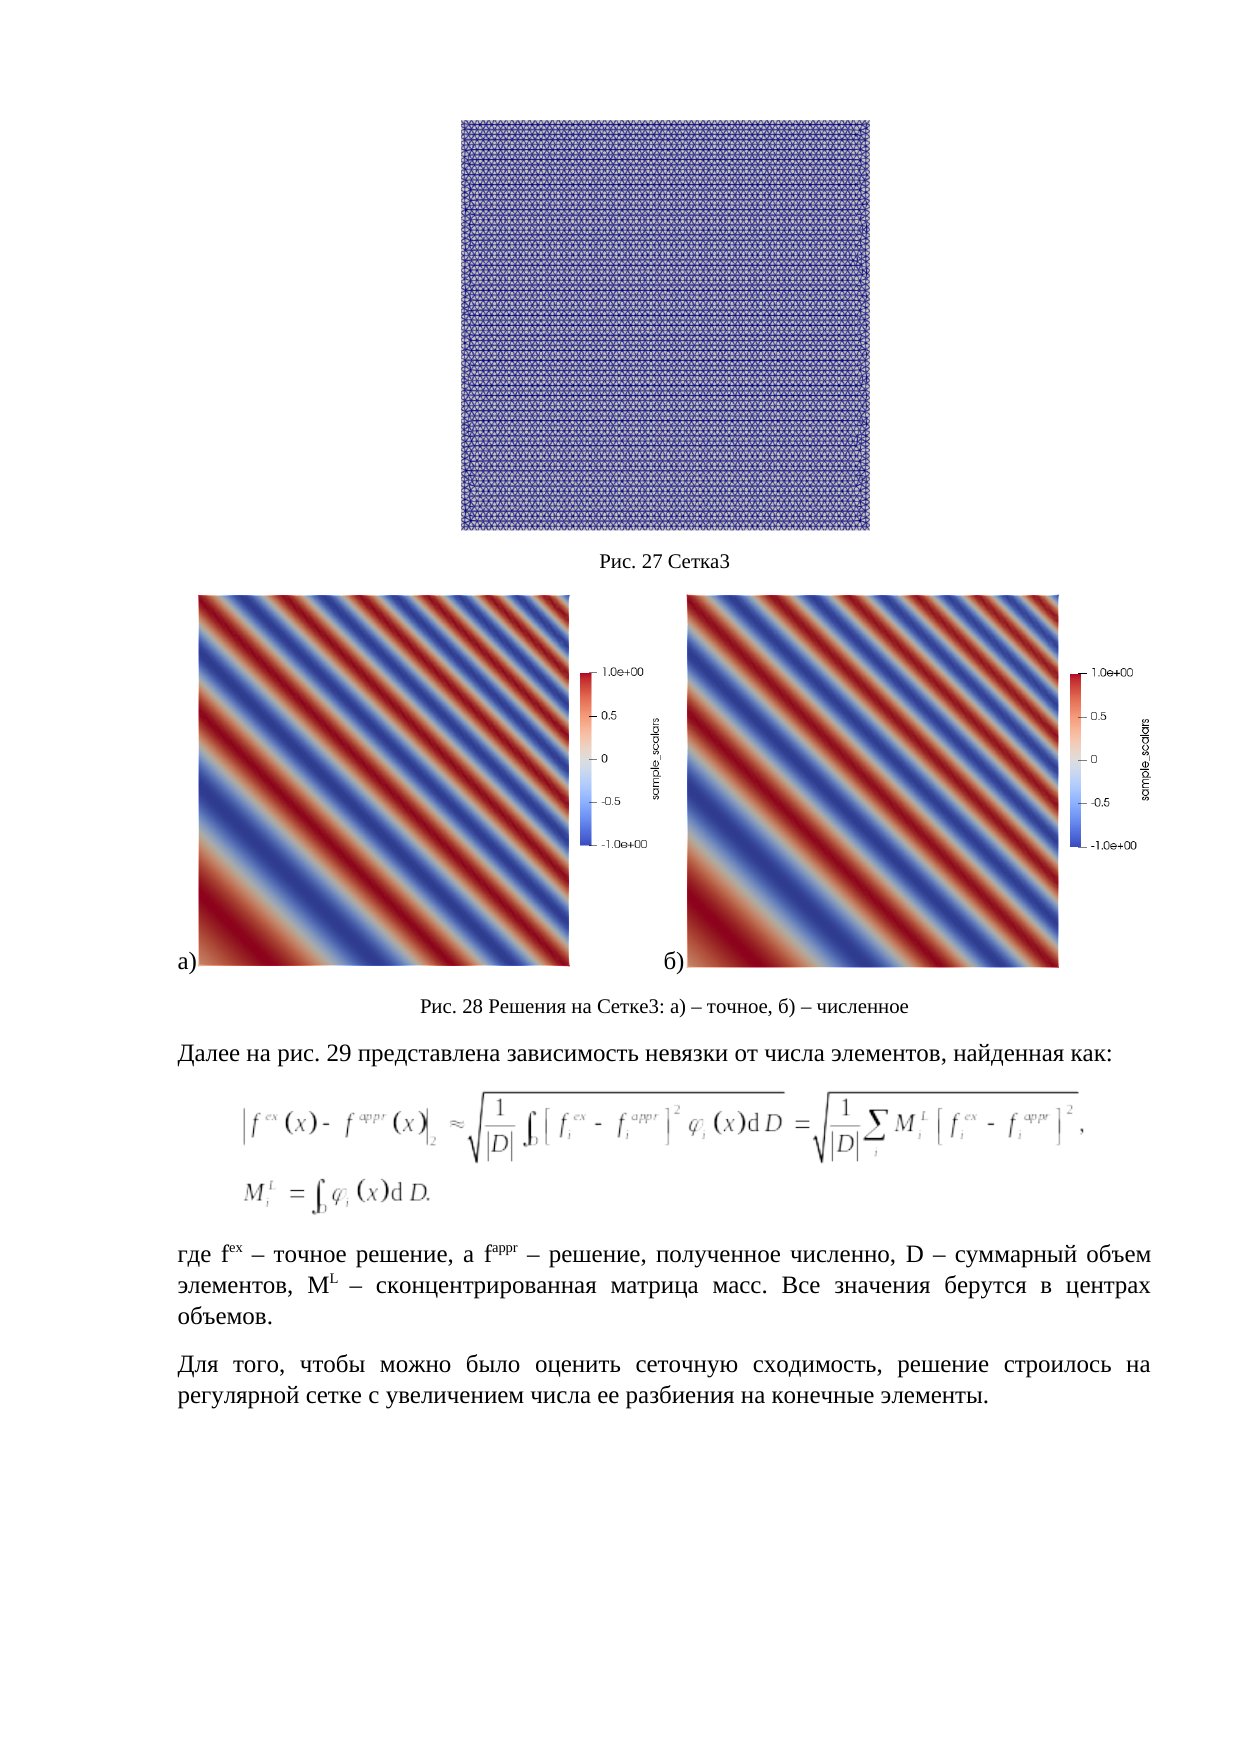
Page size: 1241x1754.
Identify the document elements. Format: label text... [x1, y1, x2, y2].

picture [196, 595, 664, 970]
picture [684, 594, 1151, 970]
text Для того, чтобы можно было оценить сеточную сходимость, решение строилось на регулярной сетке с увеличением числа ее разбиения на конечные элементы. [177, 1349, 1152, 1408]
text где fex – точное решение, а fappr – решение, полученное численно, D – суммарный объем элементов, ML – сконцентрированная матрица масс. Все значения берутся в центрах объемов. [177, 1239, 1152, 1330]
picture [457, 118, 872, 531]
text Далее на рис. 29 представлена зависимость невязки от числа элементов, найденная как: [177, 1038, 1152, 1067]
text Рис. 28 Решения на Сетке3: а) – точное, б) – численное [177, 994, 1152, 1018]
text Рис. 27 Сетка3 [177, 549, 1152, 573]
